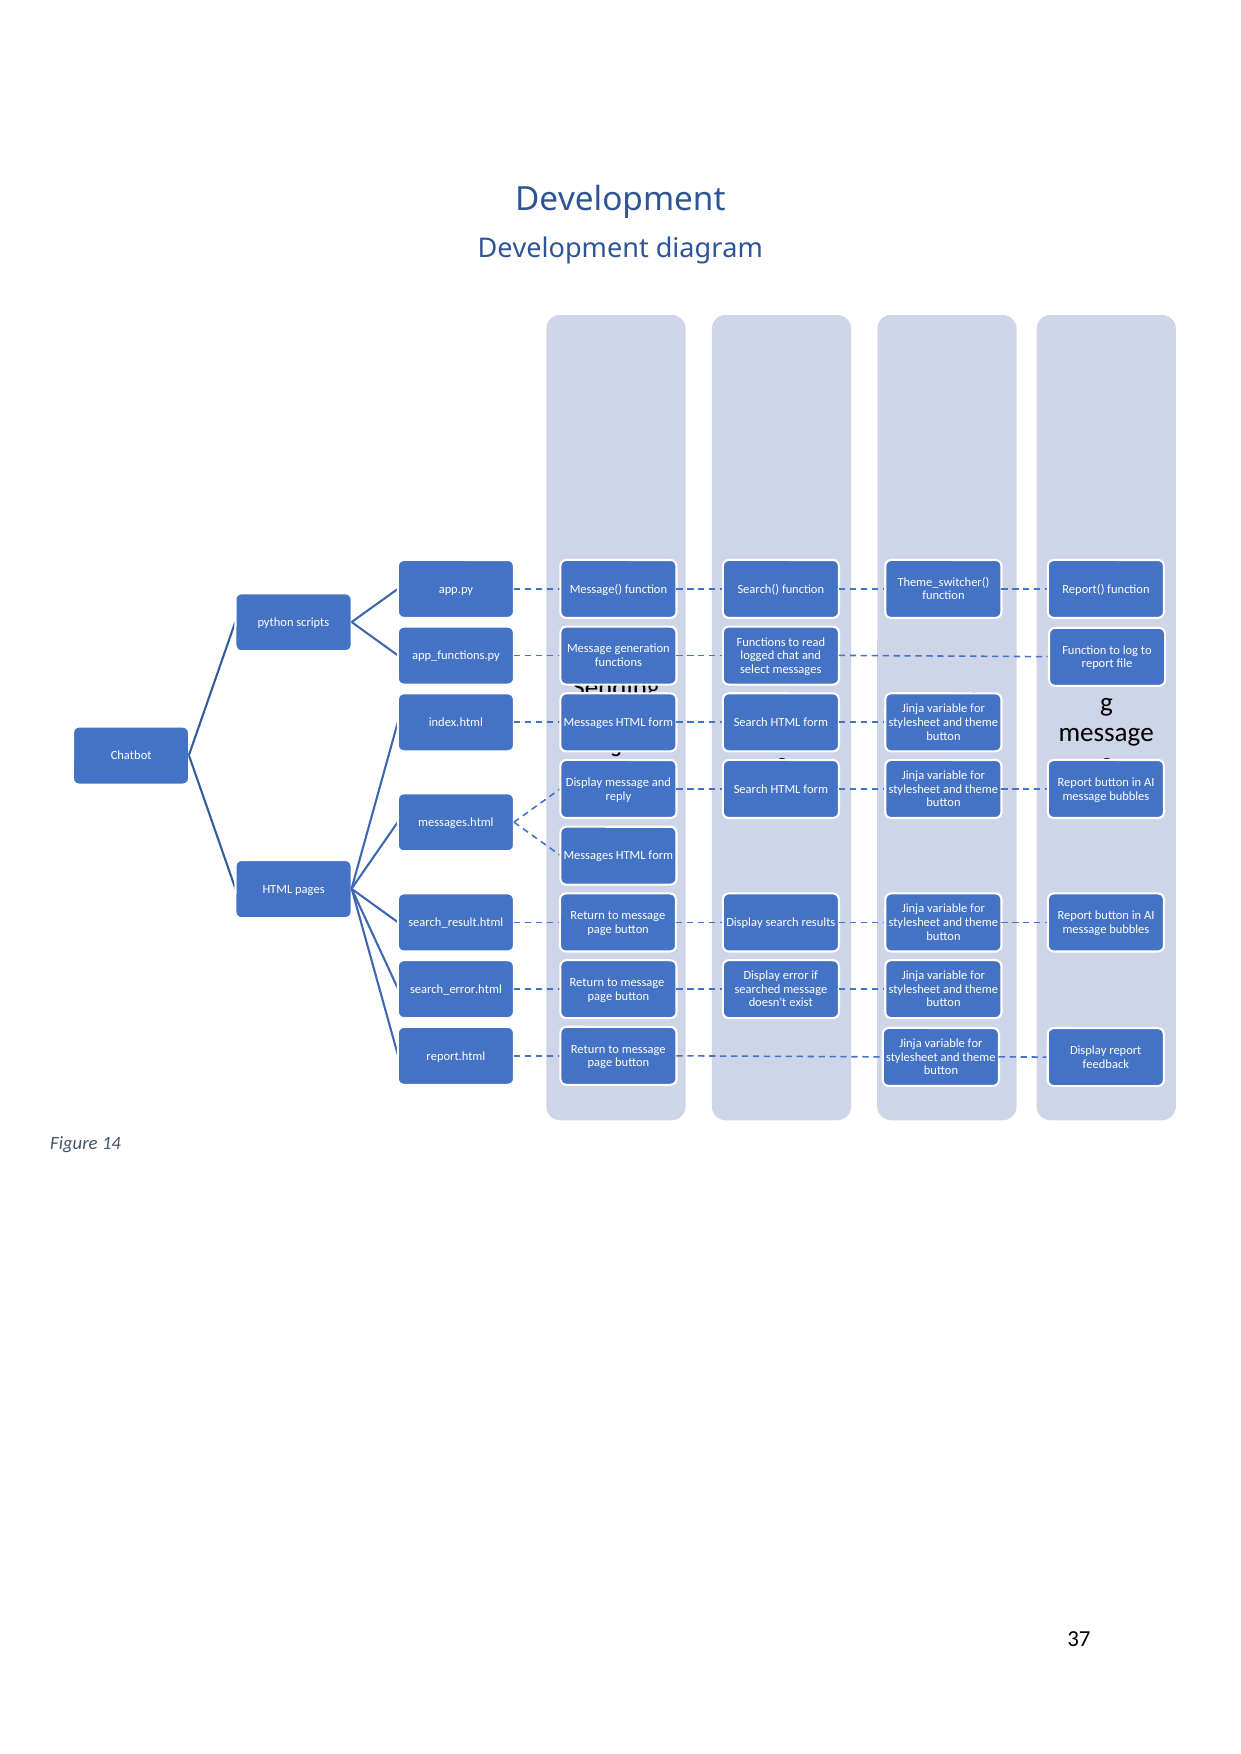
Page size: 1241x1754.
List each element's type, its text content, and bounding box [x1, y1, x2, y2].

subtitle Development diagram [150, 228, 1090, 265]
subtitle Development [150, 175, 1090, 220]
